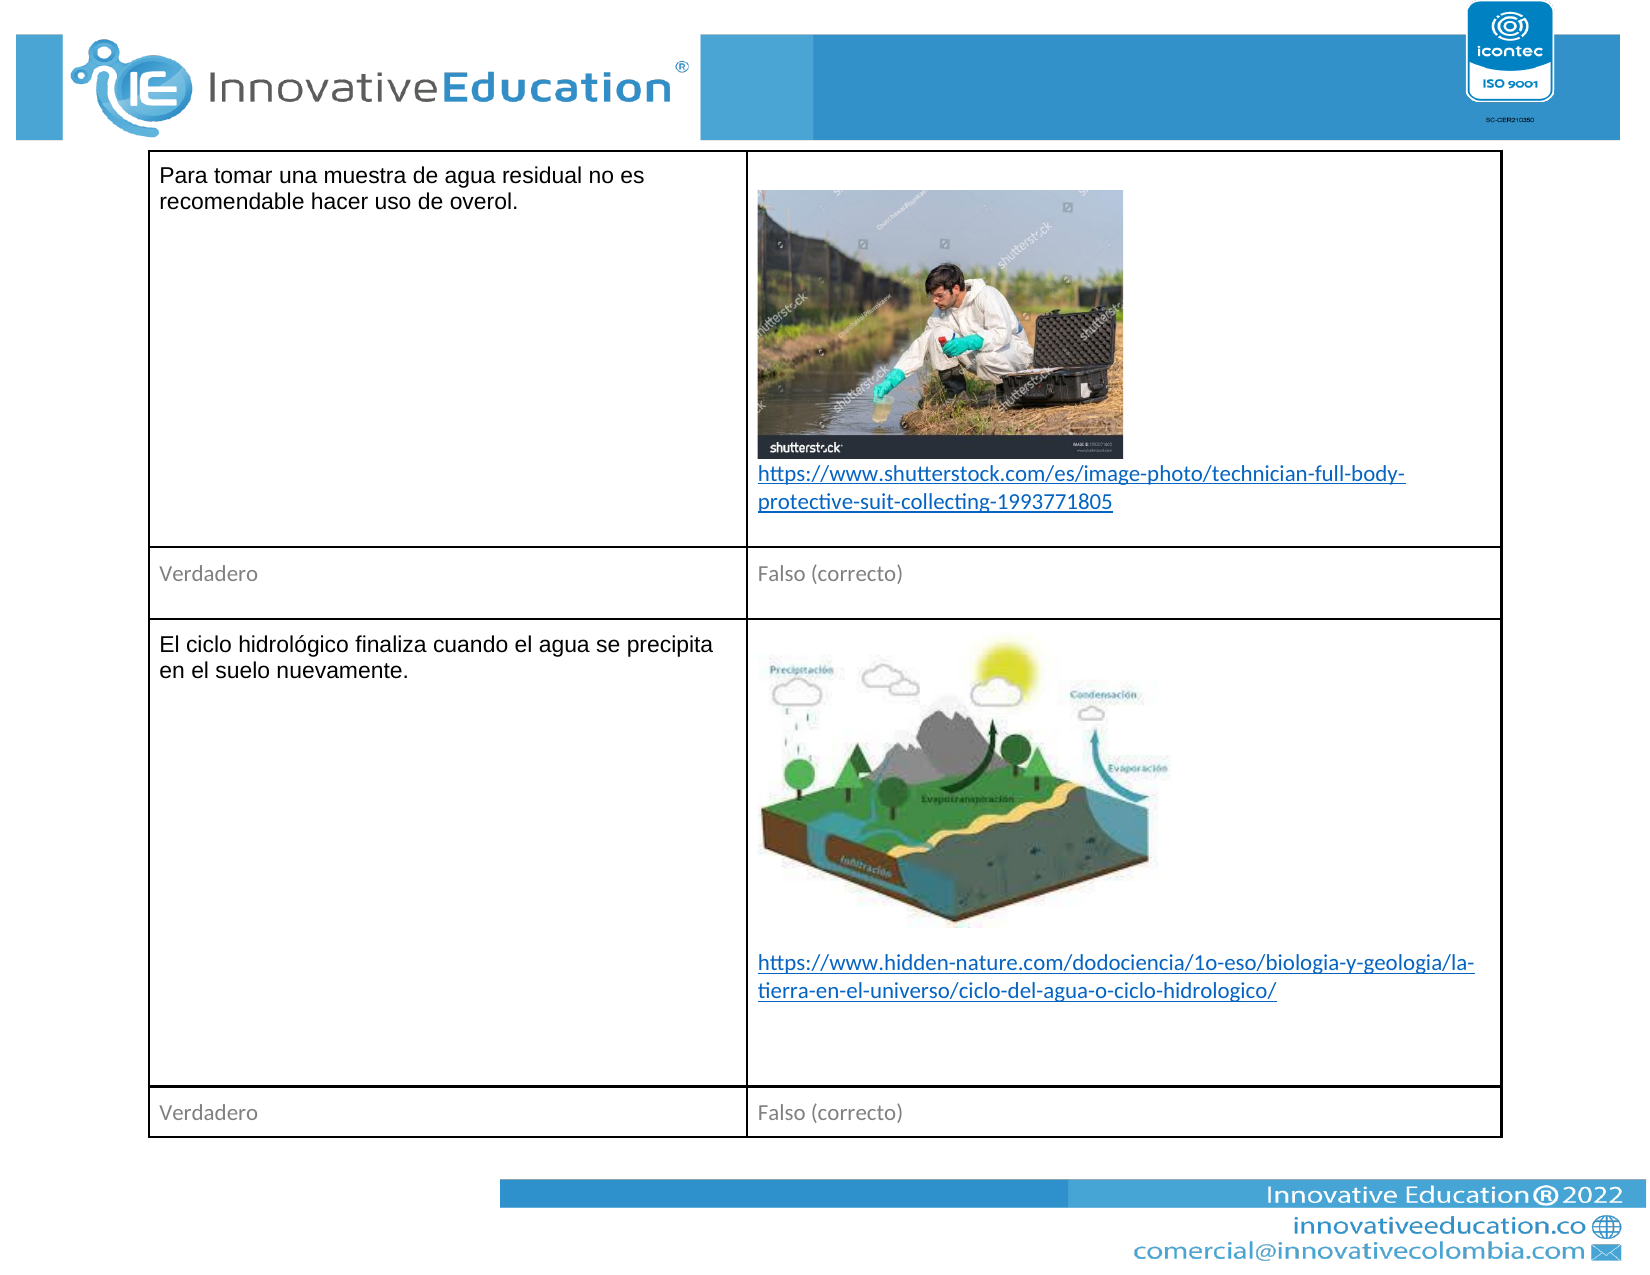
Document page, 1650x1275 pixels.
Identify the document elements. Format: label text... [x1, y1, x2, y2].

picture [757, 190, 1124, 459]
table_cell Falso (correcto) [748, 548, 1500, 618]
table_cell Verdadero [150, 548, 746, 618]
picture [500, 1178, 1647, 1265]
picture [16, 0, 1620, 150]
table_cell Verdadero [150, 1088, 746, 1136]
table_cell El ciclo hidrológico finaliza cuando el agua se precipita en el suelo nuevamente. [150, 620, 746, 1085]
table_cell Para tomar una muestra de agua residual no es recomendable hacer uso de overol. [150, 152, 746, 546]
picture [757, 630, 1174, 928]
table_cell Falso (correcto) [748, 1088, 1500, 1136]
table_cell https://www.hidden-nature.com/dodociencia/1o-eso/biologia-y-geologia/la-tierra-en-el-universo/ciclo-del-agua-o-ciclo-hidrologico/ [748, 620, 1500, 1085]
table_cell https://www.shutterstock.com/es/image-photo/technician-full-body-protective-suit-collecting-1993771805 [748, 152, 1500, 546]
